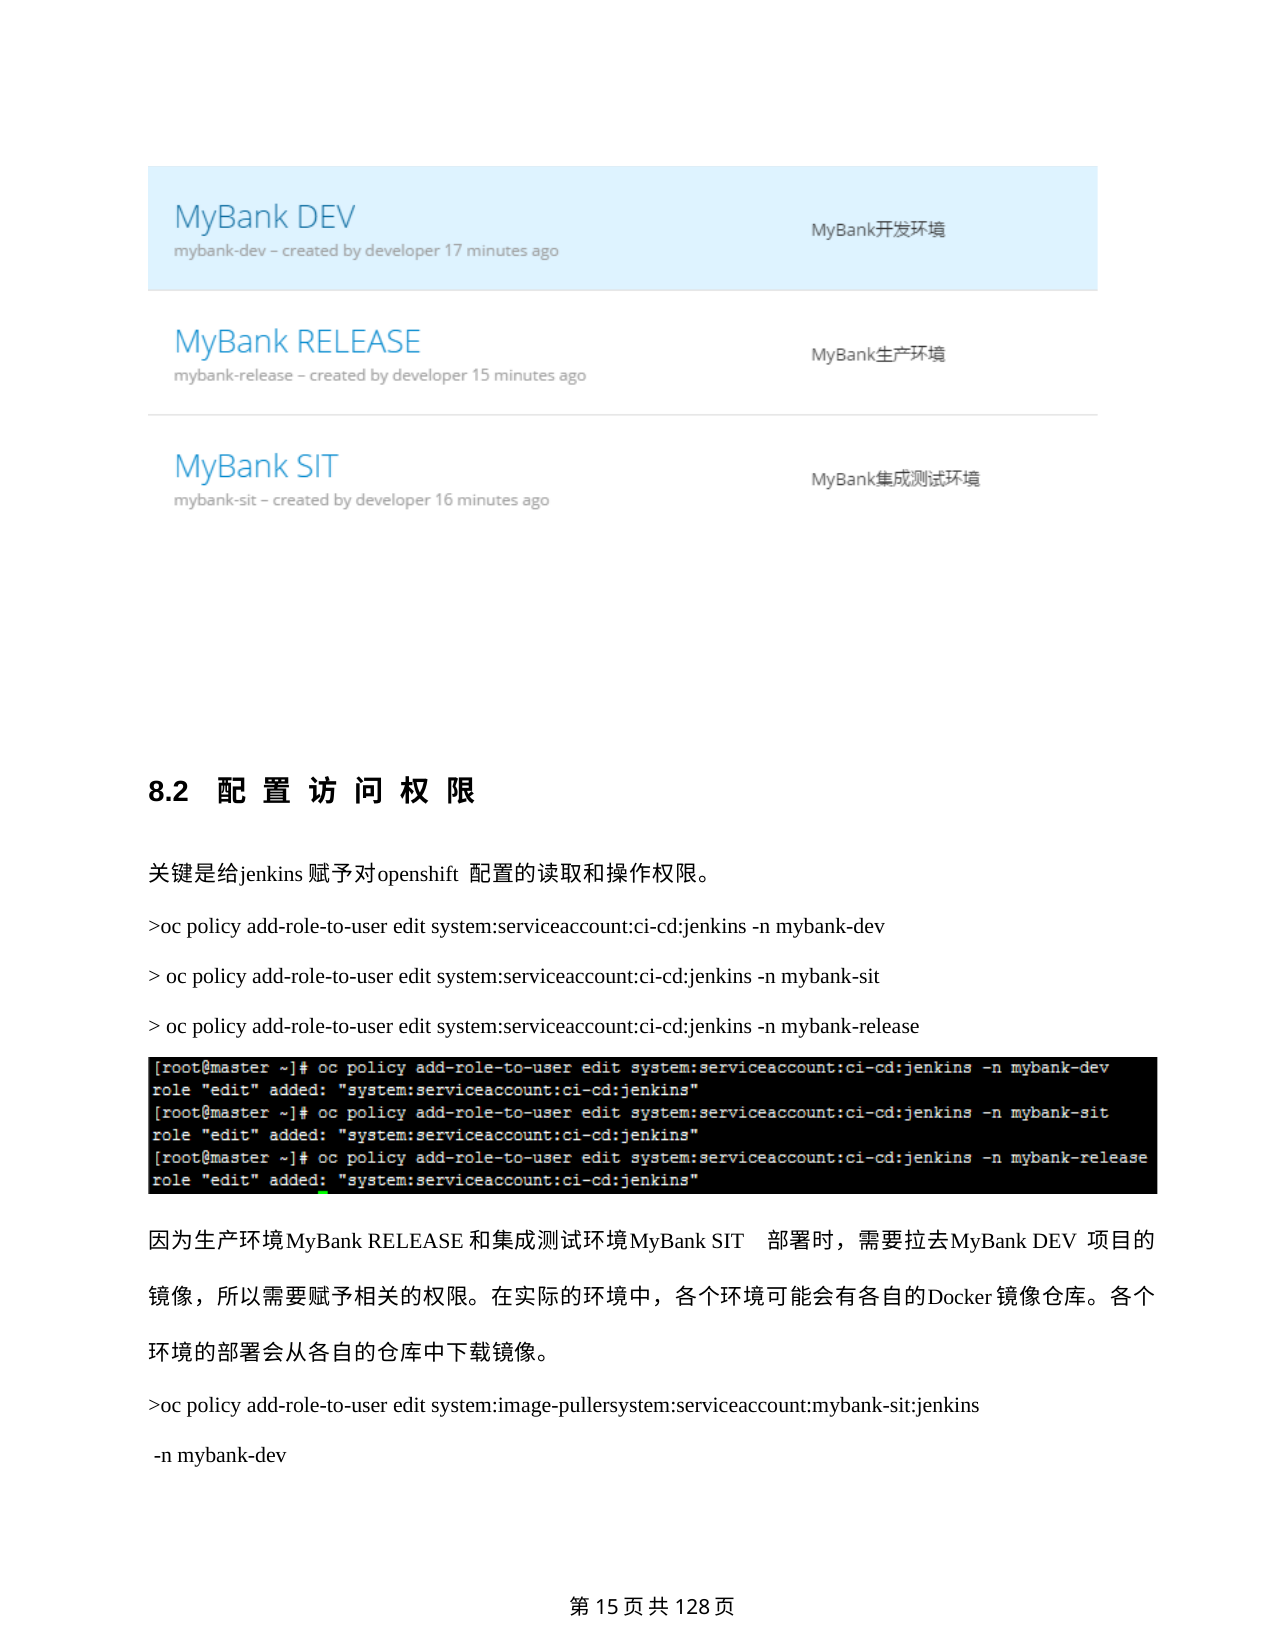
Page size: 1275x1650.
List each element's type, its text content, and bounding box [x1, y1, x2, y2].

picture [148, 166, 1098, 539]
text -n mybank-dev [148, 1436, 1156, 1473]
text >oc policy add-role-to-user edit system:serviceaccount:ci-cd:jenkins -n mybank-dev [148, 907, 1156, 944]
picture [148, 1057, 1158, 1194]
text 关键是给jenkins赋予对openshift配置的读取和操作权限。 [148, 853, 1156, 891]
subtitle 配置访问权限 [148, 751, 1156, 826]
text 因为生产环境MyBank RELEASE和集成测试环境MyBank SIT部署时，需要拉去MyBank DEV项目的镜像，所以需要赋予相关的权限。在实际的环境中，各个环境可能会有各自的Docker镜像仓库。各个环境的部署会从各自的仓库中下载镜像。 [148, 1220, 1156, 1370]
text > oc policy add-role-to-user edit system:serviceaccount:ci-cd:jenkins -n mybank-sit [148, 957, 1156, 994]
text > oc policy add-role-to-user edit system:serviceaccount:ci-cd:jenkins -n mybank-release [148, 1007, 1156, 1044]
text >oc policy add-role-to-user edit system:image-pullersystem:serviceaccount:mybank-sit:jenkins [148, 1386, 1156, 1423]
